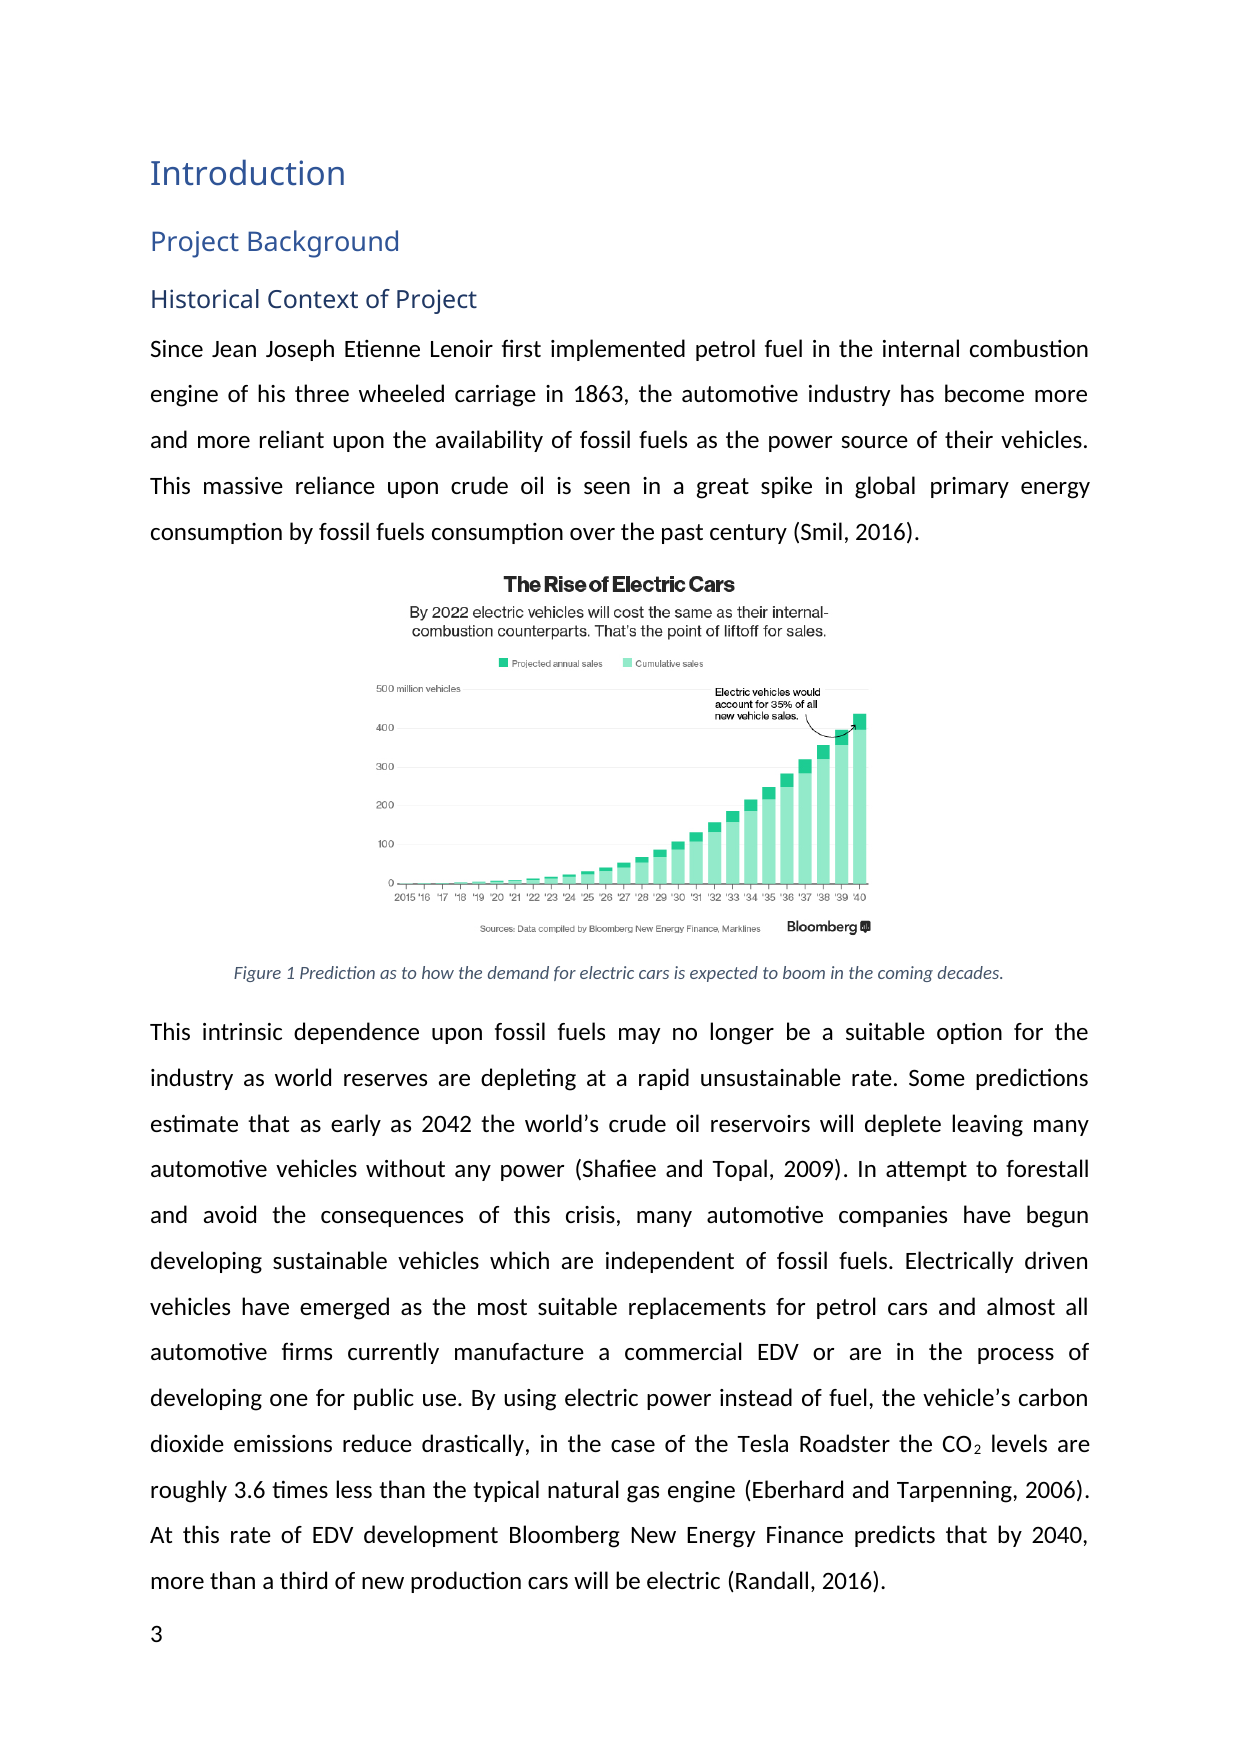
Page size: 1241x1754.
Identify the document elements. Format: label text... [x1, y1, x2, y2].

text Since Jean Joseph Etienne Lenoir first implemented petrol fuel in the internal combustion engine of his three wheeled carriage in 1863, the automotive industry has become more and more reliant upon the availability of fossil fuels as the power source of their vehicles. This massive reliance upon crude oil is seen in a great spike in global primary energy consumption by fossil fuels consumption over the past century (Smil, 2016). [150, 333, 1090, 546]
picture [353, 561, 887, 946]
text Figure 1 Prediction as to how the demand for electric cars is expected to boom in the coming decades. [150, 961, 1090, 984]
subtitle Introduction [150, 150, 1090, 195]
subtitle Historical Context of Project [150, 282, 1090, 316]
text This intrinsic dependence upon fossil fuels may no longer be a suitable option for the industry as world reserves are depleting at a rapid unsustainable rate. Some predictions estimate that as early as 2042 the world’s crude oil reservoirs will deplete leaving many automotive vehicles without any power (Shafiee and Topal, 2009). In attempt to forestall and avoid the consequences of this crisis, many automotive companies have begun developing sustainable vehicles which are independent of fossil fuels. Electrically driven vehicles have emerged as the most suitable replacements for petrol cars and almost all automotive firms currently manufacture a commercial EDV or are in the process of developing one for public use. By using electric power instead of fuel, the vehicle’s carbon dioxide emissions reduce drastically, in the case of the Tesla Roadster the CO2 levels are roughly 3.6 times less than the typical natural gas engine (Eberhard and Tarpenning, 2006). At this rate of EDV development Bloomberg New Energy Finance predicts that by 2040, more than a third of new production cars will be electric (Randall, 2016). [150, 1016, 1090, 1596]
subtitle Project Background [150, 222, 1090, 259]
